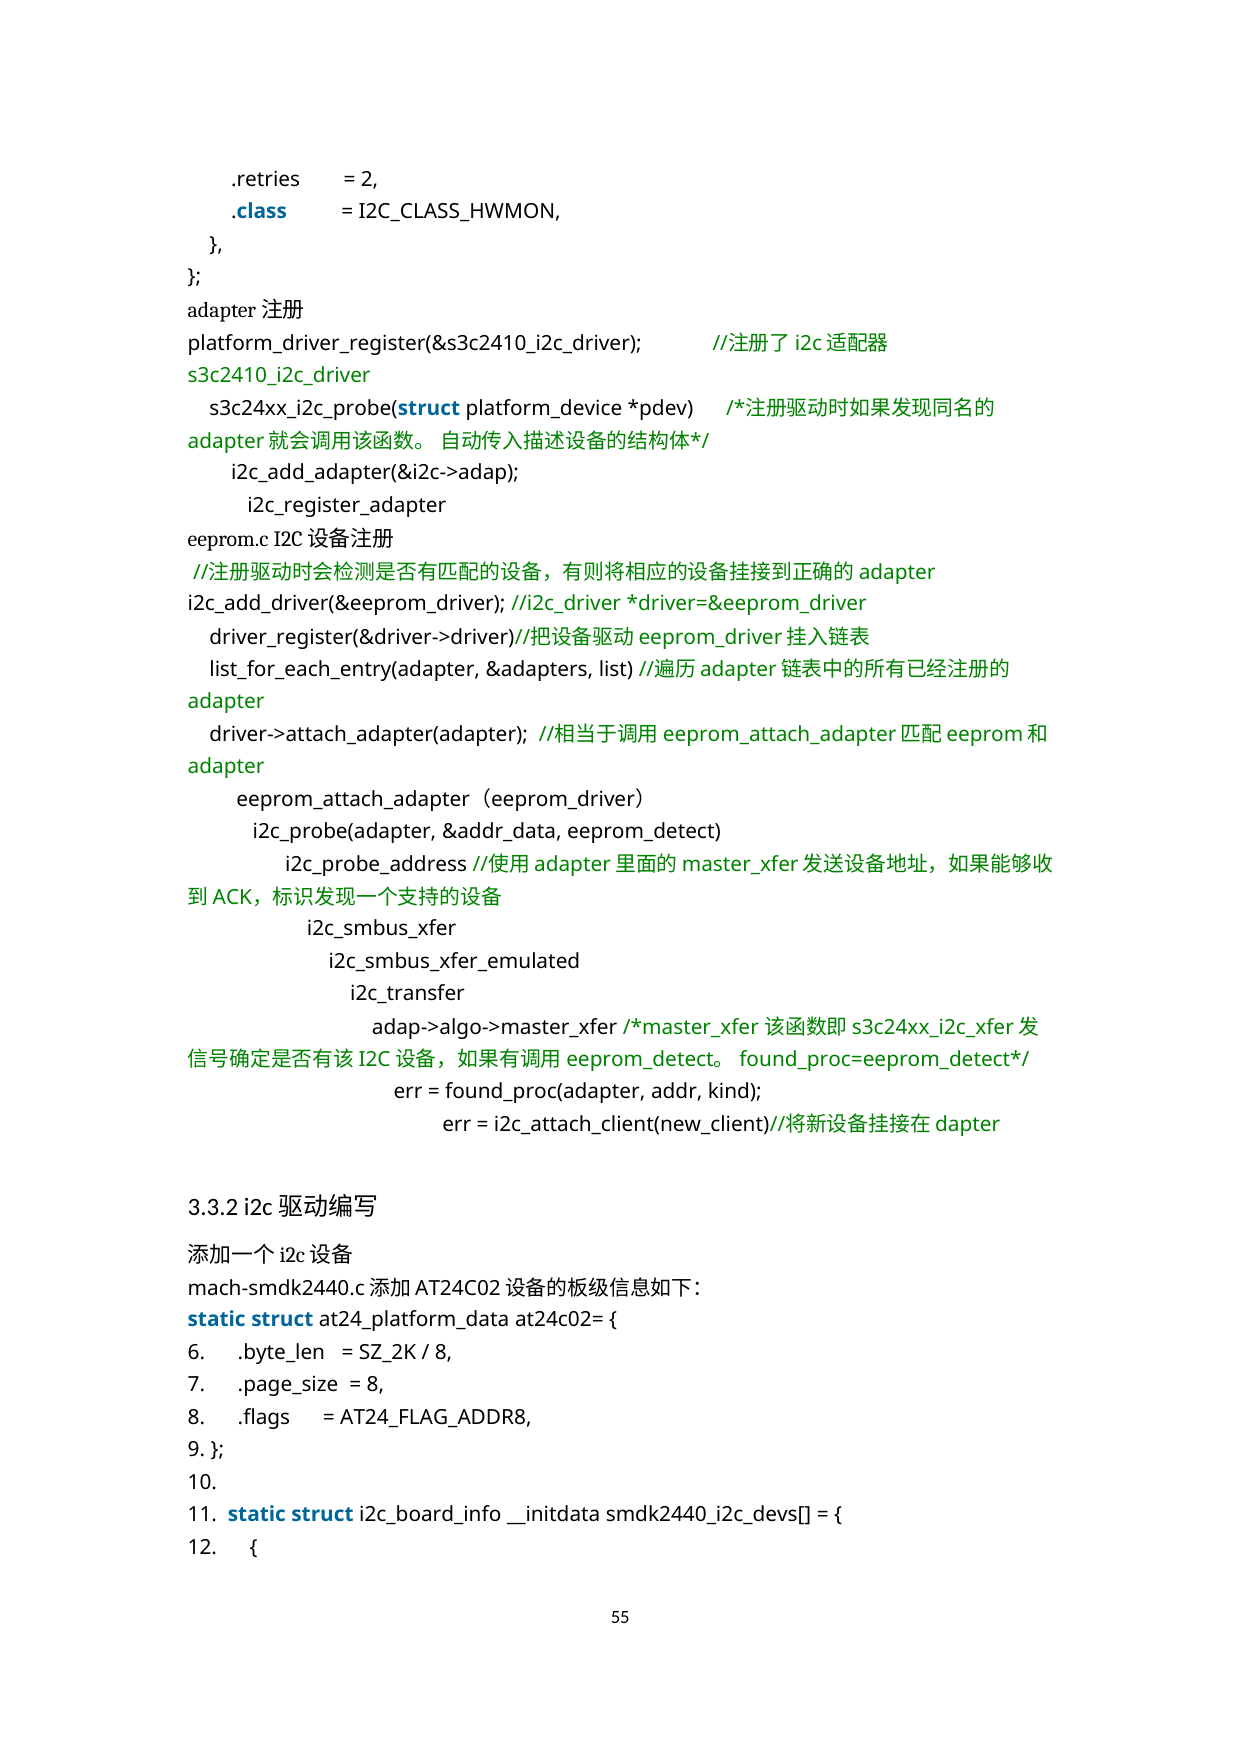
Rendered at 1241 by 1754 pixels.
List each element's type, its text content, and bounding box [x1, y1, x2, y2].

text }; [187, 259, 1053, 292]
text err = i2c_attach_client(new_client)//将新设备挂接在dapter [187, 1107, 1053, 1139]
text 12. { [187, 1530, 1053, 1563]
text 10. [187, 1465, 1053, 1498]
text eeprom_attach_adapter（eeprom_driver） [187, 782, 1053, 814]
text 9. }; [187, 1433, 1053, 1465]
text i2c_smbus_xfer_emulated [187, 944, 1053, 977]
text 6. .byte_len = SZ_2K / 8, [187, 1335, 1053, 1368]
subtitle 3.3.2 i2c驱动编写 [187, 1172, 1053, 1237]
text platform_driver_register(&s3c2410_i2c_driver); //注册了i2c适配器s3c2410_i2c_driver [187, 326, 1053, 391]
text }, [187, 227, 1053, 259]
subtitle adapter 注册 [187, 292, 1053, 324]
text i2c_register_adapter [187, 488, 1053, 521]
text .class = I2C_CLASS_HWMON, [187, 194, 1053, 227]
text 7. .page_size = 8, [187, 1368, 1053, 1400]
text 11. static struct i2c_board_info __initdata smdk2440_i2c_devs[] = { [187, 1498, 1053, 1530]
text mach-smdk2440.c添加AT24C02设备的板级信息如下： [187, 1270, 1053, 1303]
text i2c_probe(adapter, &addr_data, eeprom_detect) [187, 814, 1053, 847]
text i2c_transfer [187, 977, 1053, 1009]
text i2c_add_driver(&eeprom_driver); //i2c_driver *driver=&eeprom_driver [187, 587, 1053, 619]
text 8. .flags = AT24_FLAG_ADDR8, [187, 1400, 1053, 1433]
text driver->attach_adapter(adapter); //相当于调用eeprom_attach_adapter匹配eeprom和adapter [187, 717, 1053, 782]
text s3c24xx_i2c_probe(struct platform_device *pdev) /*注册驱动时如果发现同名的adapter就会调用该函数。 自动传入描述设备的结构体*/ [187, 391, 1053, 456]
text i2c_add_adapter(&i2c->adap); [187, 456, 1053, 488]
text list_for_each_entry(adapter, &adapters, list) //遍历adapter链表中的所有已经注册的adapter [187, 652, 1053, 717]
text i2c_probe_address //使用adapter里面的master_xfer发送设备地址，如果能够收到ACK，标识发现一个支持的设备 [187, 847, 1053, 912]
text static struct at24_platform_data at24c02= { [187, 1303, 1053, 1335]
text .retries = 2, [187, 162, 1053, 194]
subtitle eeprom.c I2C设备注册 [187, 521, 1053, 553]
text i2c_smbus_xfer [187, 912, 1053, 944]
text driver_register(&driver->driver)//把设备驱动eeprom_driver挂入链表 [187, 619, 1053, 652]
text //注册驱动时会检测是否有匹配的设备，有则将相应的设备挂接到正确的adapter [187, 554, 1053, 587]
text adap->algo->master_xfer /*master_xfer 该函数即s3c24xx_i2c_xfer发信号确定是否有该I2C设备，如果有调用 eeprom_detect。 found_proc=eeprom_detect*/ [187, 1009, 1053, 1074]
subtitle 添加一个i2c设备 [187, 1237, 1053, 1269]
text err = found_proc(adapter, addr, kind); [187, 1074, 1053, 1107]
